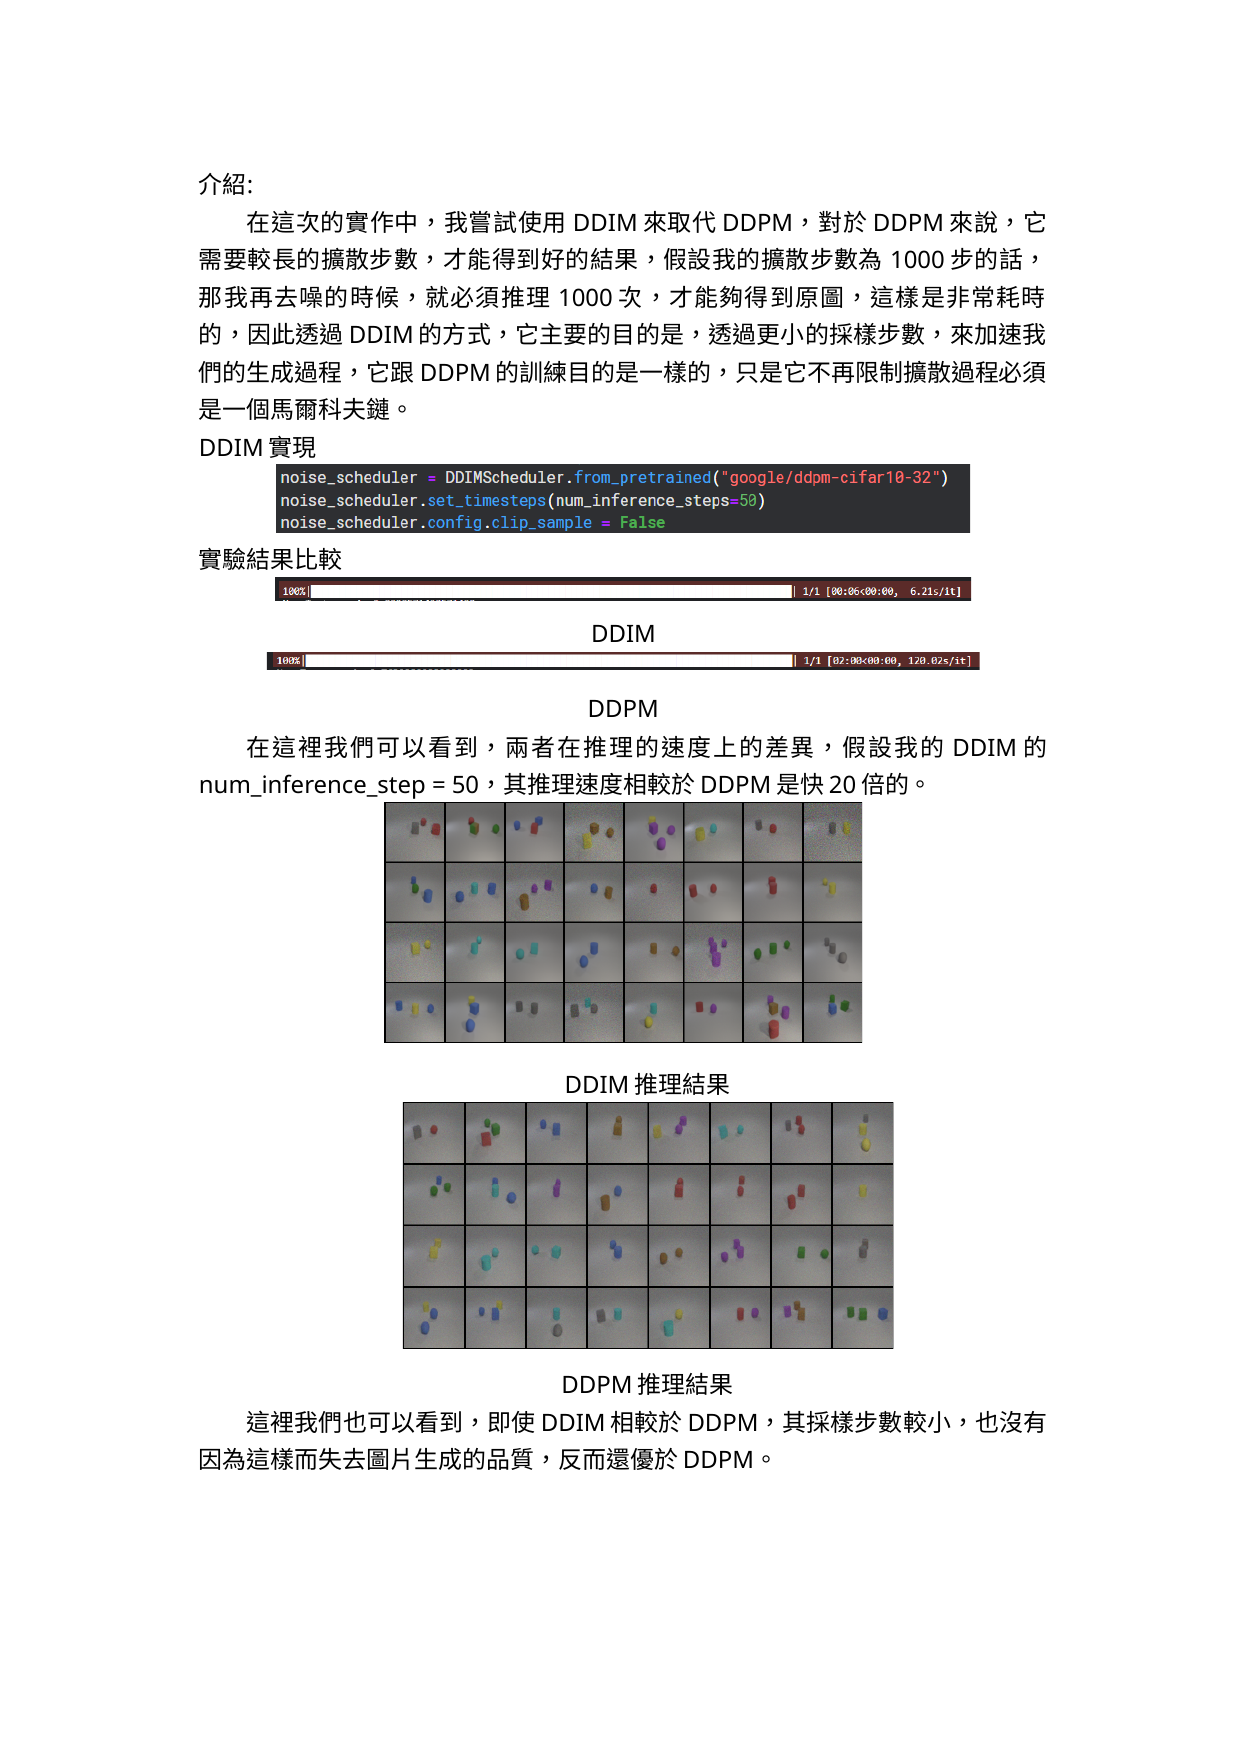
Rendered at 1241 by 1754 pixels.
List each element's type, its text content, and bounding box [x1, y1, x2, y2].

table_cell 在這次的實作中，我嘗試使用DDIM來取代DDPM，對於DDPM來說，它需要較長的擴散步數，才能得到好的結果，假設我的擴散步數為1000步的話，那我再去噪的時候，就必須推理1000次，才能夠得到原圖，這樣是非常耗時的，因此透過DDIM的方式，它主要的目的是，透過更小的採樣步數，來加速我們的生成過程，它跟DDPM的訓練目的是一樣的，只是它不再限制擴散過程必須是一個馬爾科夫鏈。 [188, 202, 1059, 427]
picture [384, 802, 863, 1043]
table_cell 這裡我們也可以看到，即使DDIM相較於DDPM，其採樣步數較小，也沒有因為這樣而失去圖片生成的品質，反而還優於DDPM。 [188, 1402, 1059, 1477]
table_cell [188, 465, 1059, 539]
table_cell 實驗結果比較 [188, 540, 1059, 577]
picture [402, 1102, 894, 1349]
table_cell DDIM [188, 615, 1059, 652]
picture [266, 652, 980, 670]
table_cell DDPM [188, 690, 1059, 727]
table_cell DDIM推理結果 [188, 1065, 1059, 1102]
table_cell [188, 802, 1059, 1064]
picture [276, 464, 971, 533]
table_cell [188, 652, 1059, 689]
table_cell [188, 1102, 1059, 1364]
table_header 介紹: [188, 165, 1059, 202]
table_cell DDPM推理結果 [188, 1365, 1059, 1402]
table_cell [188, 577, 1059, 614]
picture [275, 577, 972, 601]
table_cell 在這裡我們可以看到，兩者在推理的速度上的差異，假設我的DDIM的num_inference_step = 50，其推理速度相較於DDPM是快20倍的。 [188, 727, 1059, 802]
table_cell DDIM實現 [188, 427, 1059, 464]
